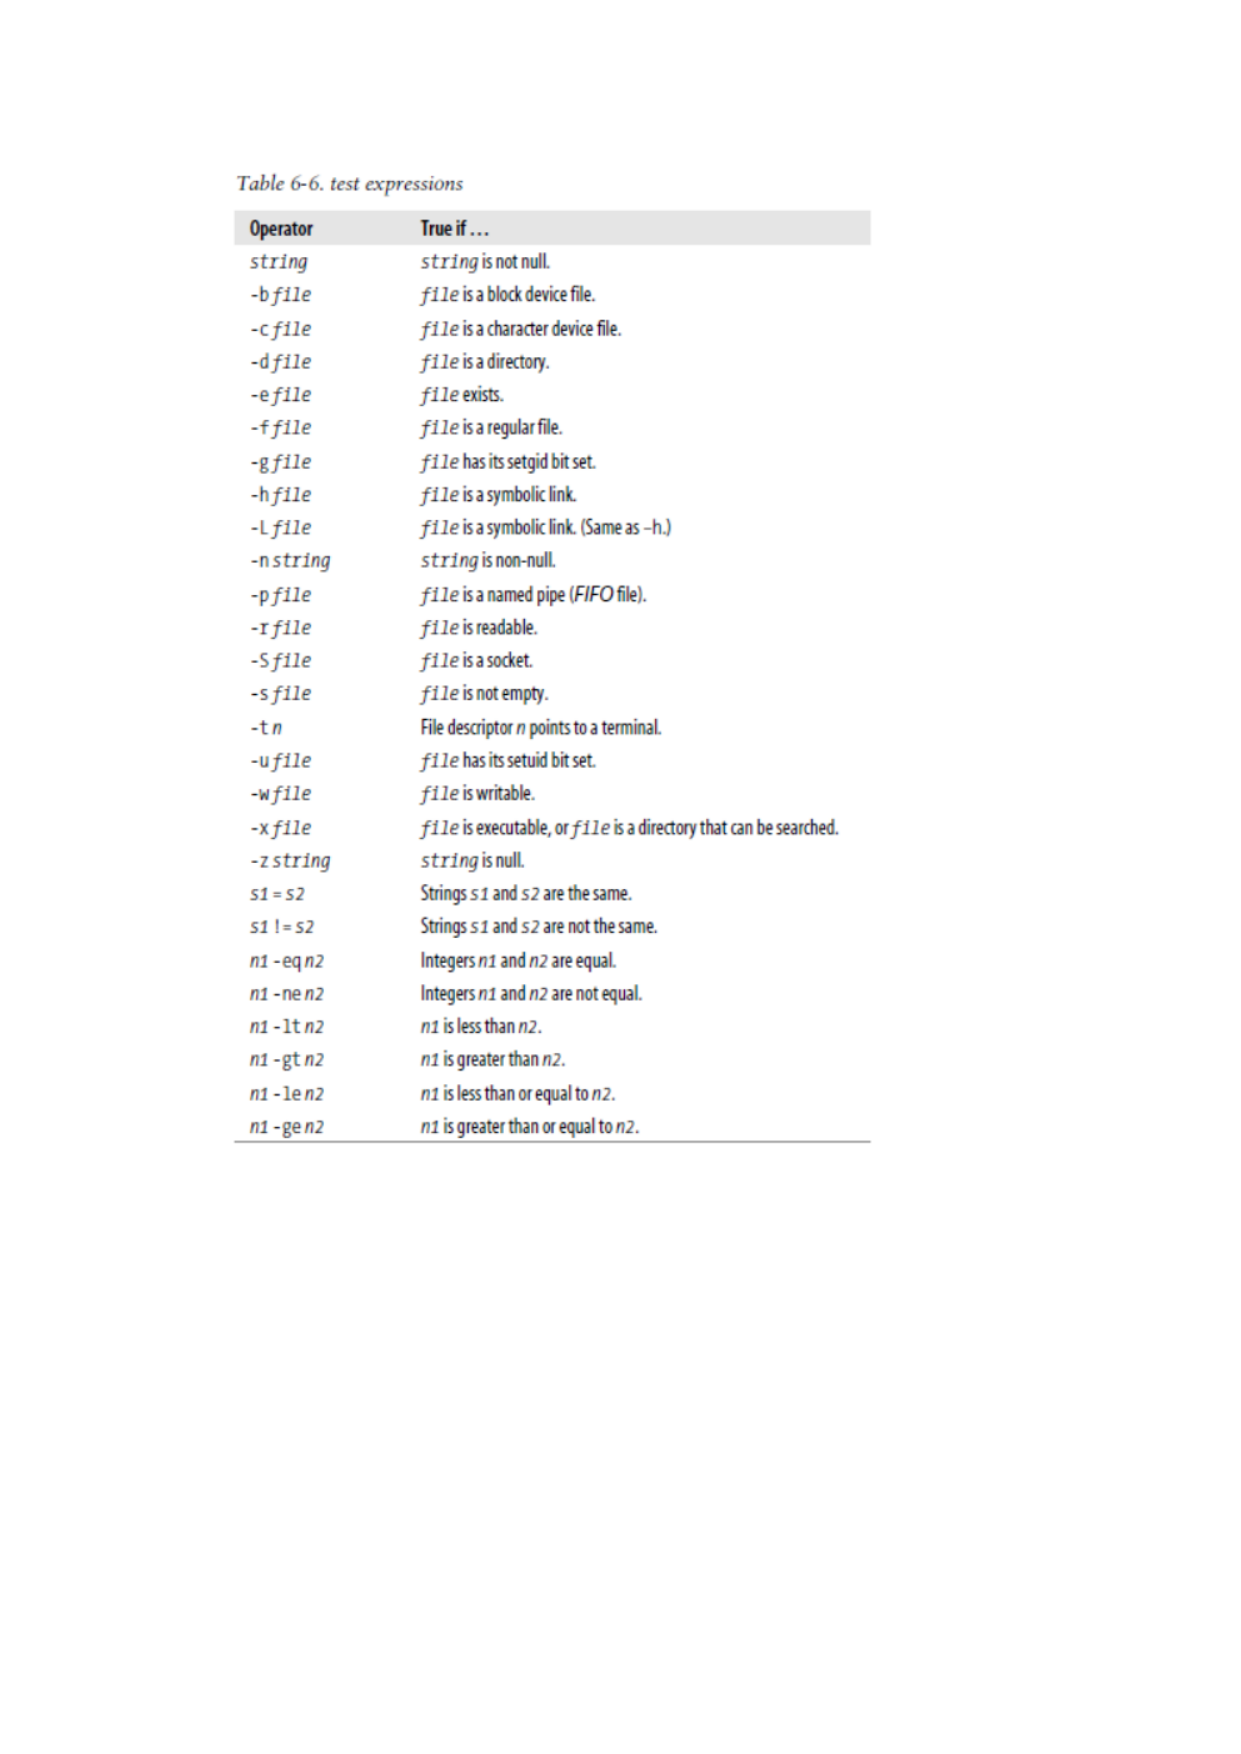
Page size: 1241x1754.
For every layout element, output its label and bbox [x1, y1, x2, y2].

picture [225, 162, 939, 1162]
